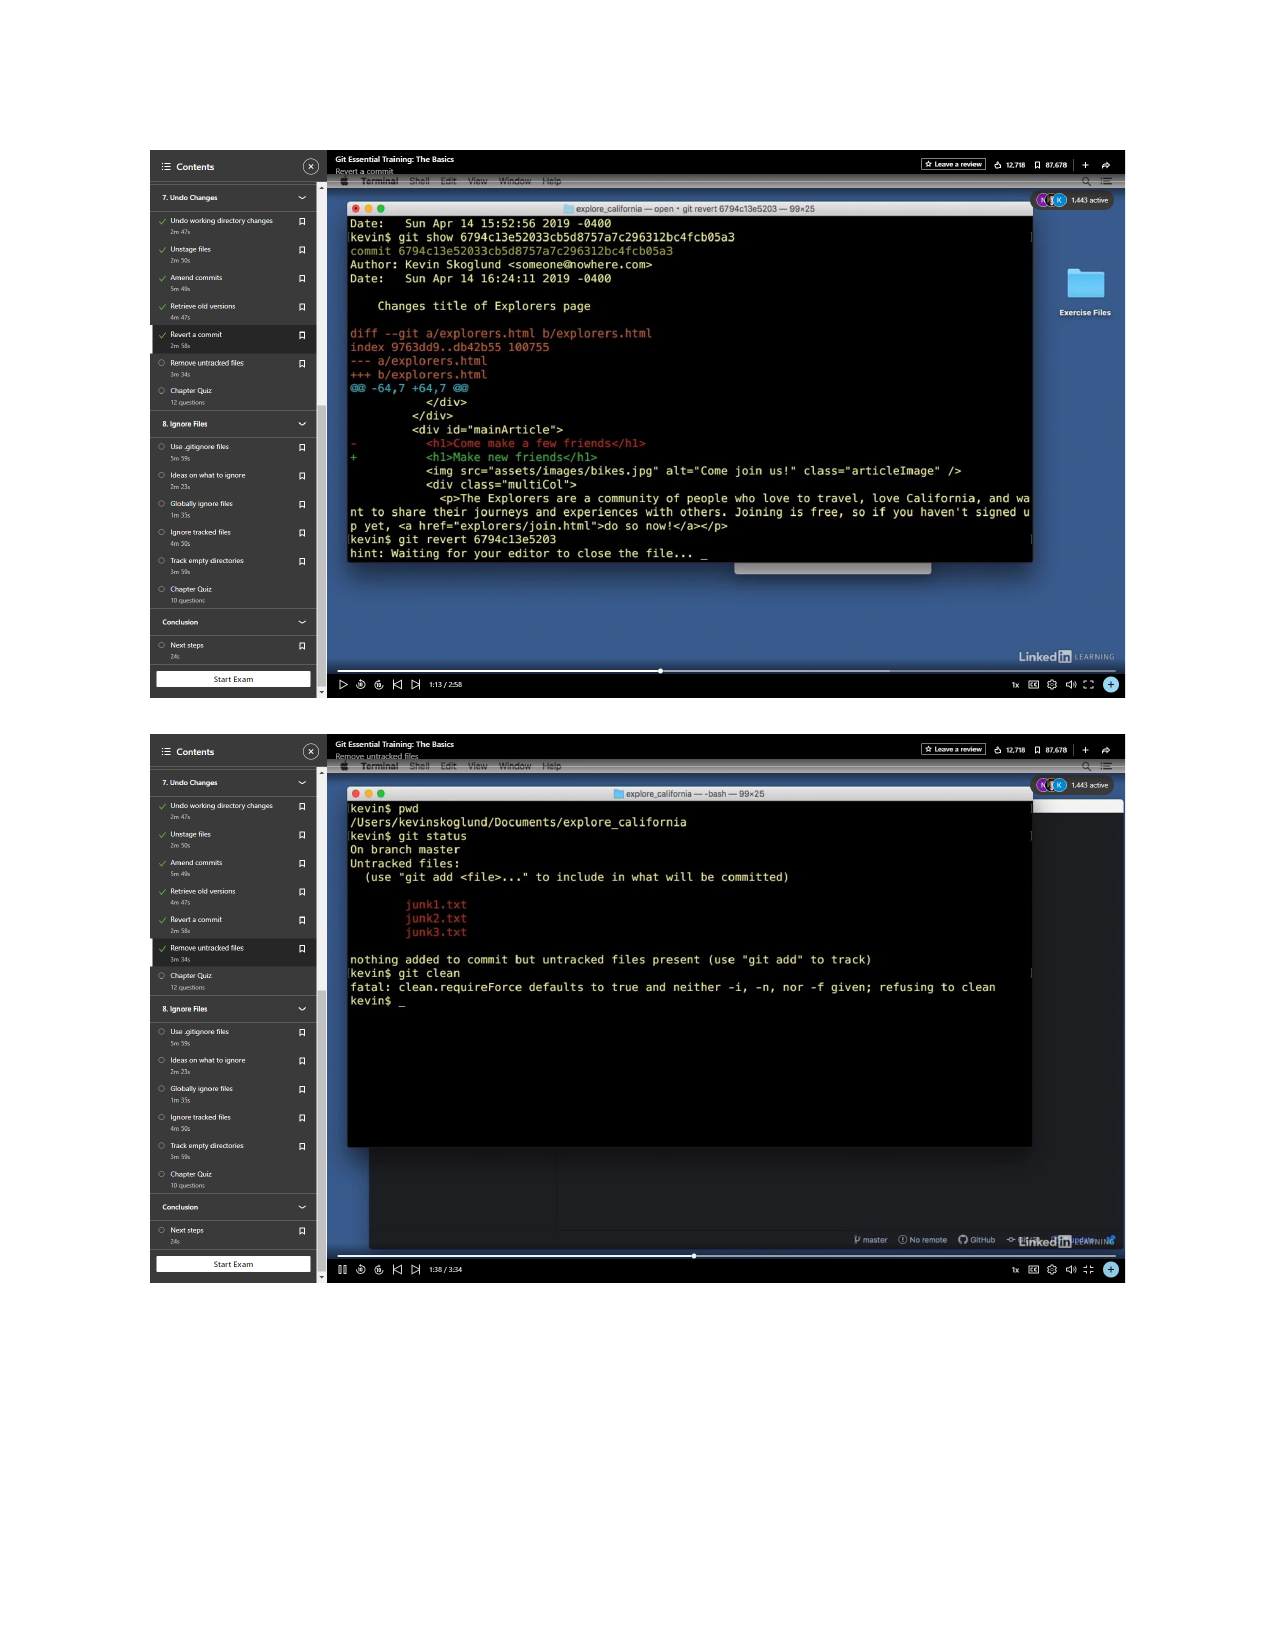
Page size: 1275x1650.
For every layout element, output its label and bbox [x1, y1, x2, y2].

picture [150, 734, 1125, 1283]
picture [150, 150, 1125, 698]
